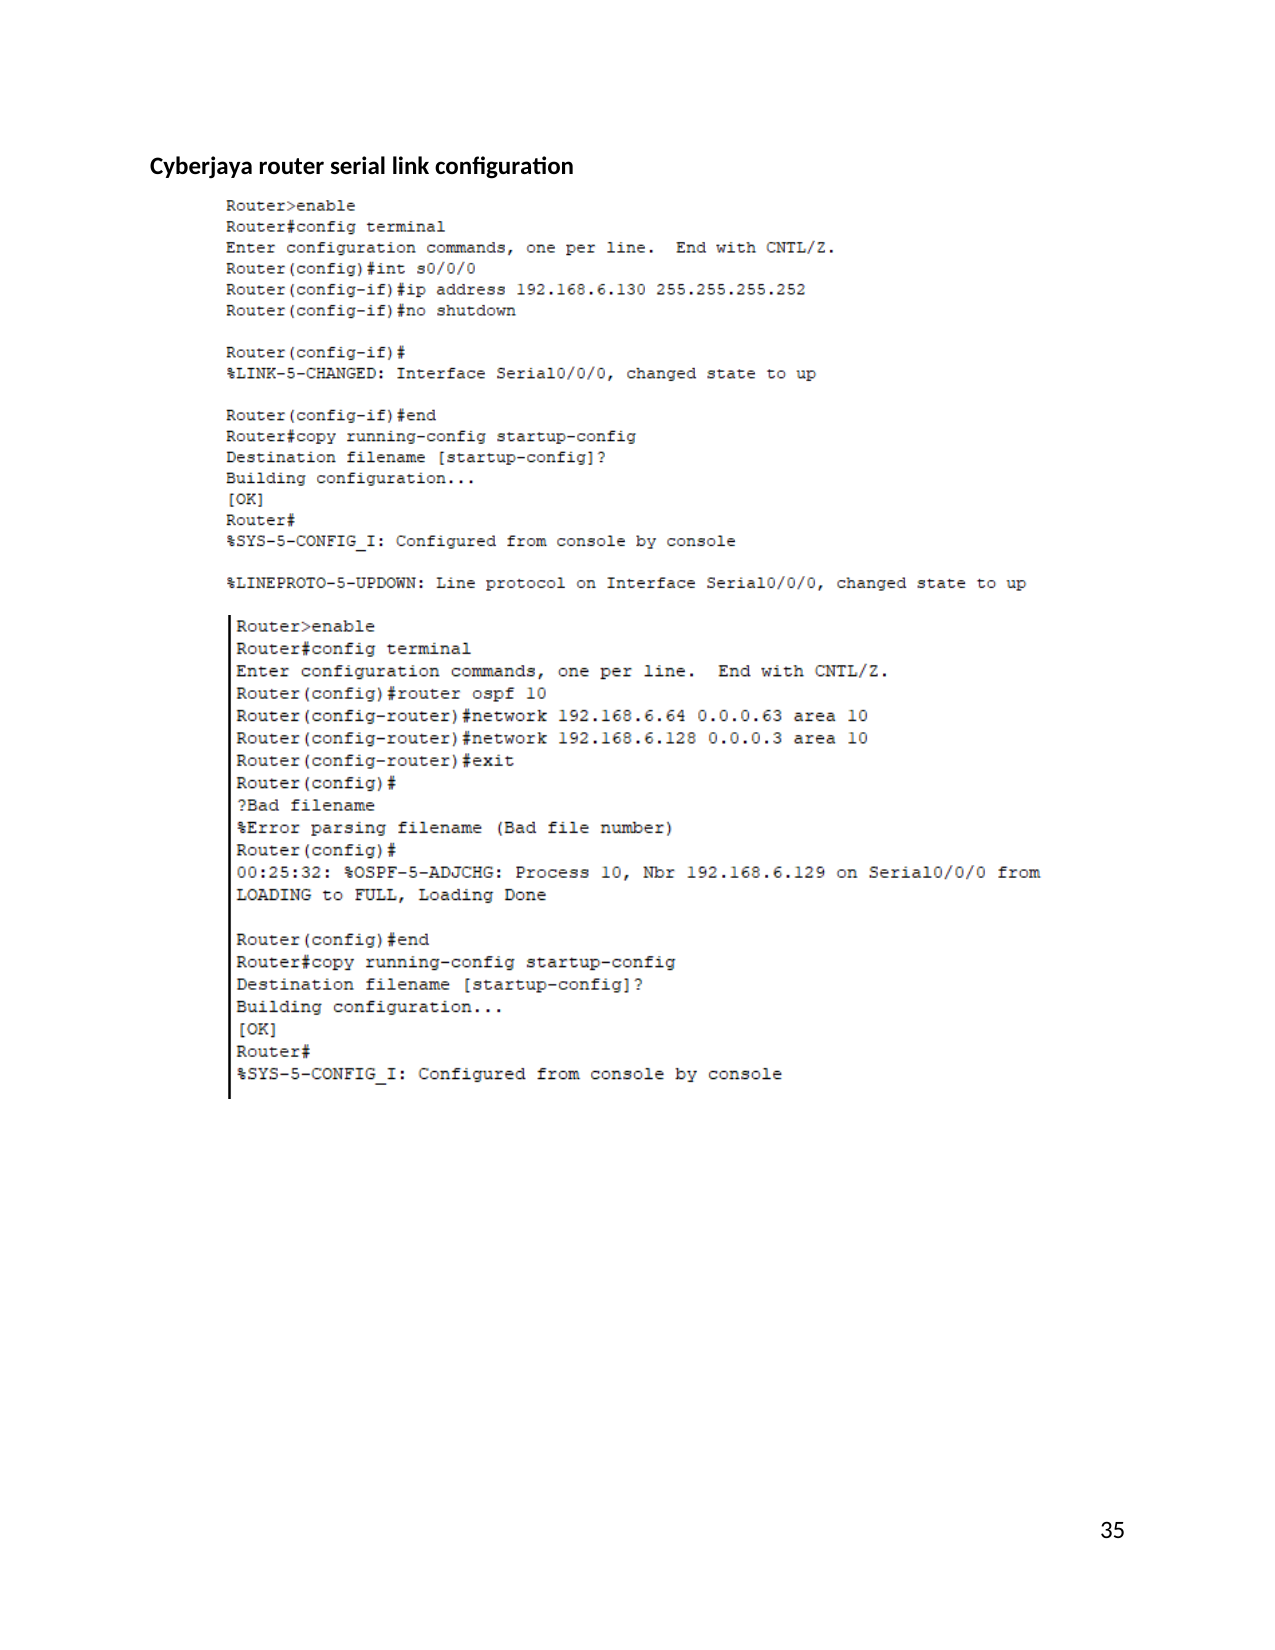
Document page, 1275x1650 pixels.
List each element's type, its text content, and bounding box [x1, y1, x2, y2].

picture [227, 615, 1048, 1099]
picture [226, 199, 1049, 596]
text Cyberjaya router serial link configuration [150, 150, 1125, 181]
